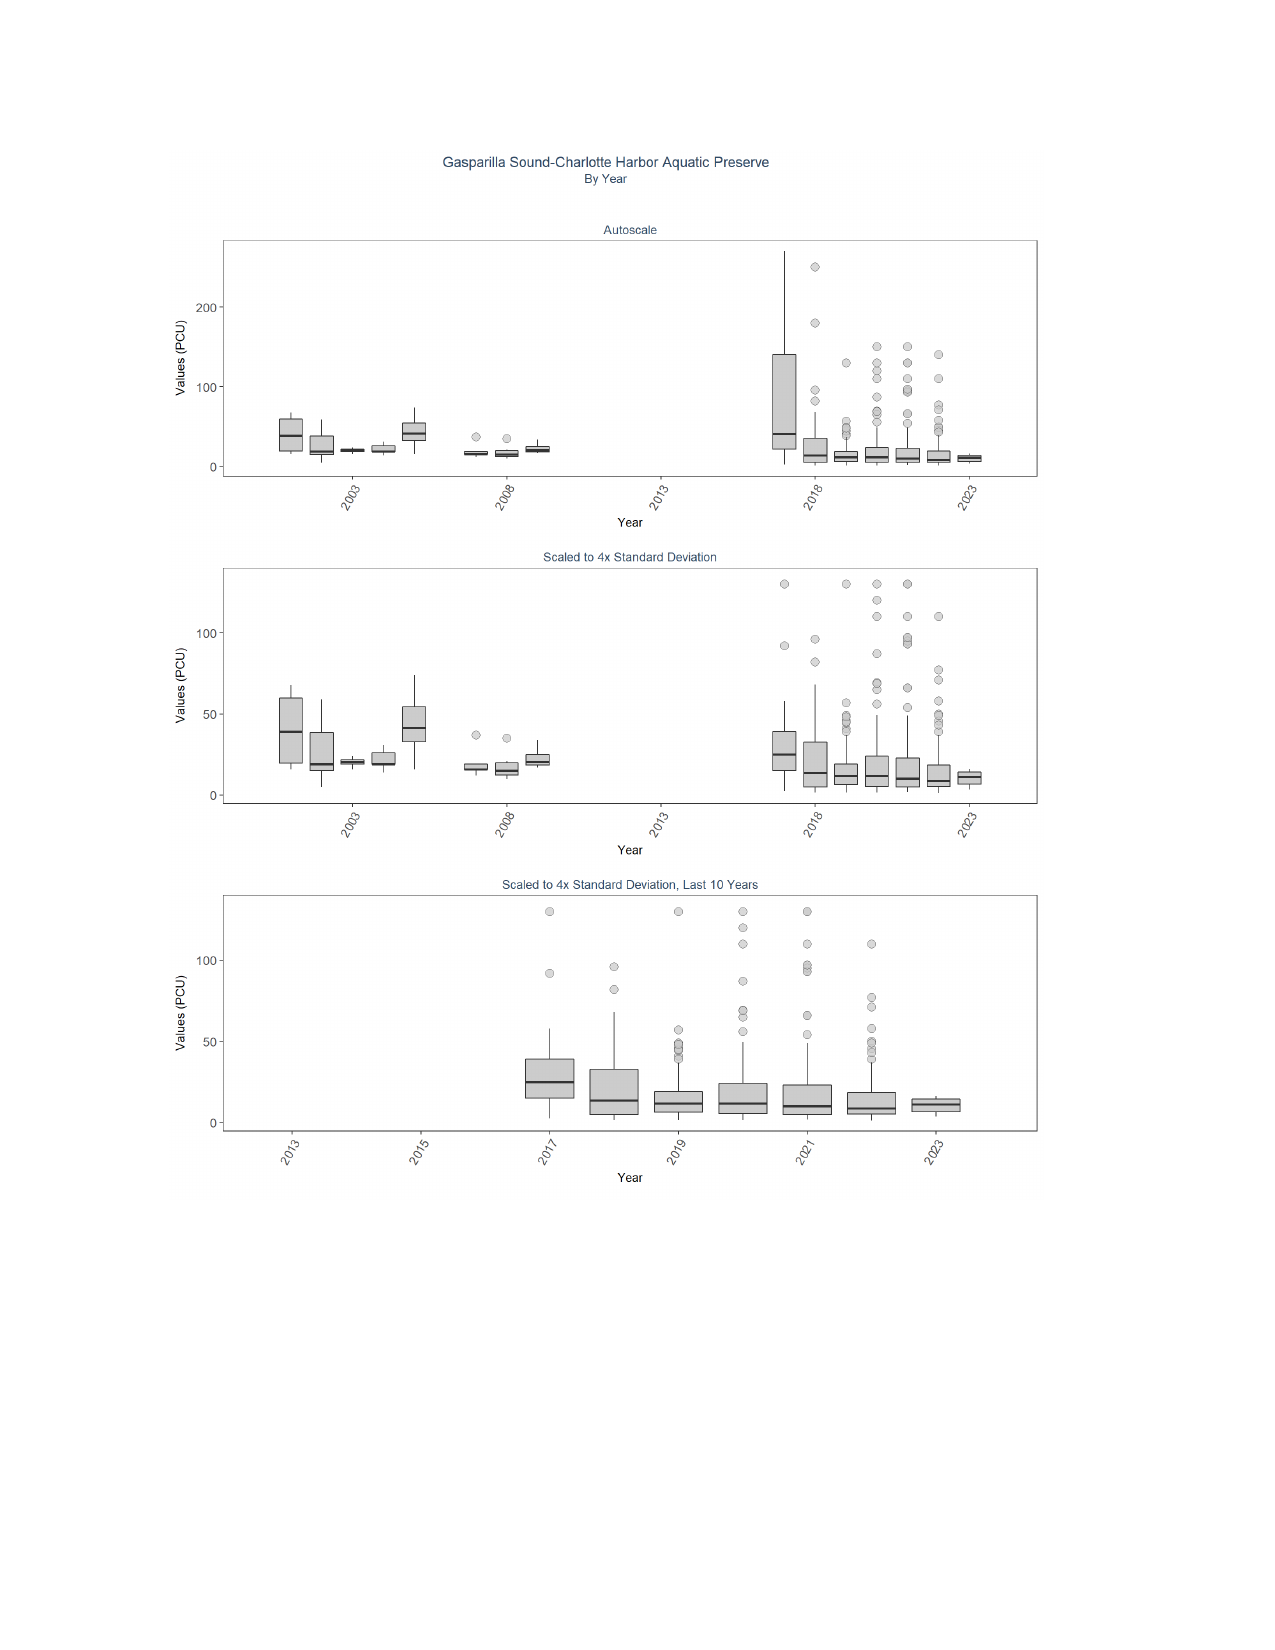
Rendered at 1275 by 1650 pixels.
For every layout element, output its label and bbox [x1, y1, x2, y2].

picture [168, 150, 1044, 1200]
